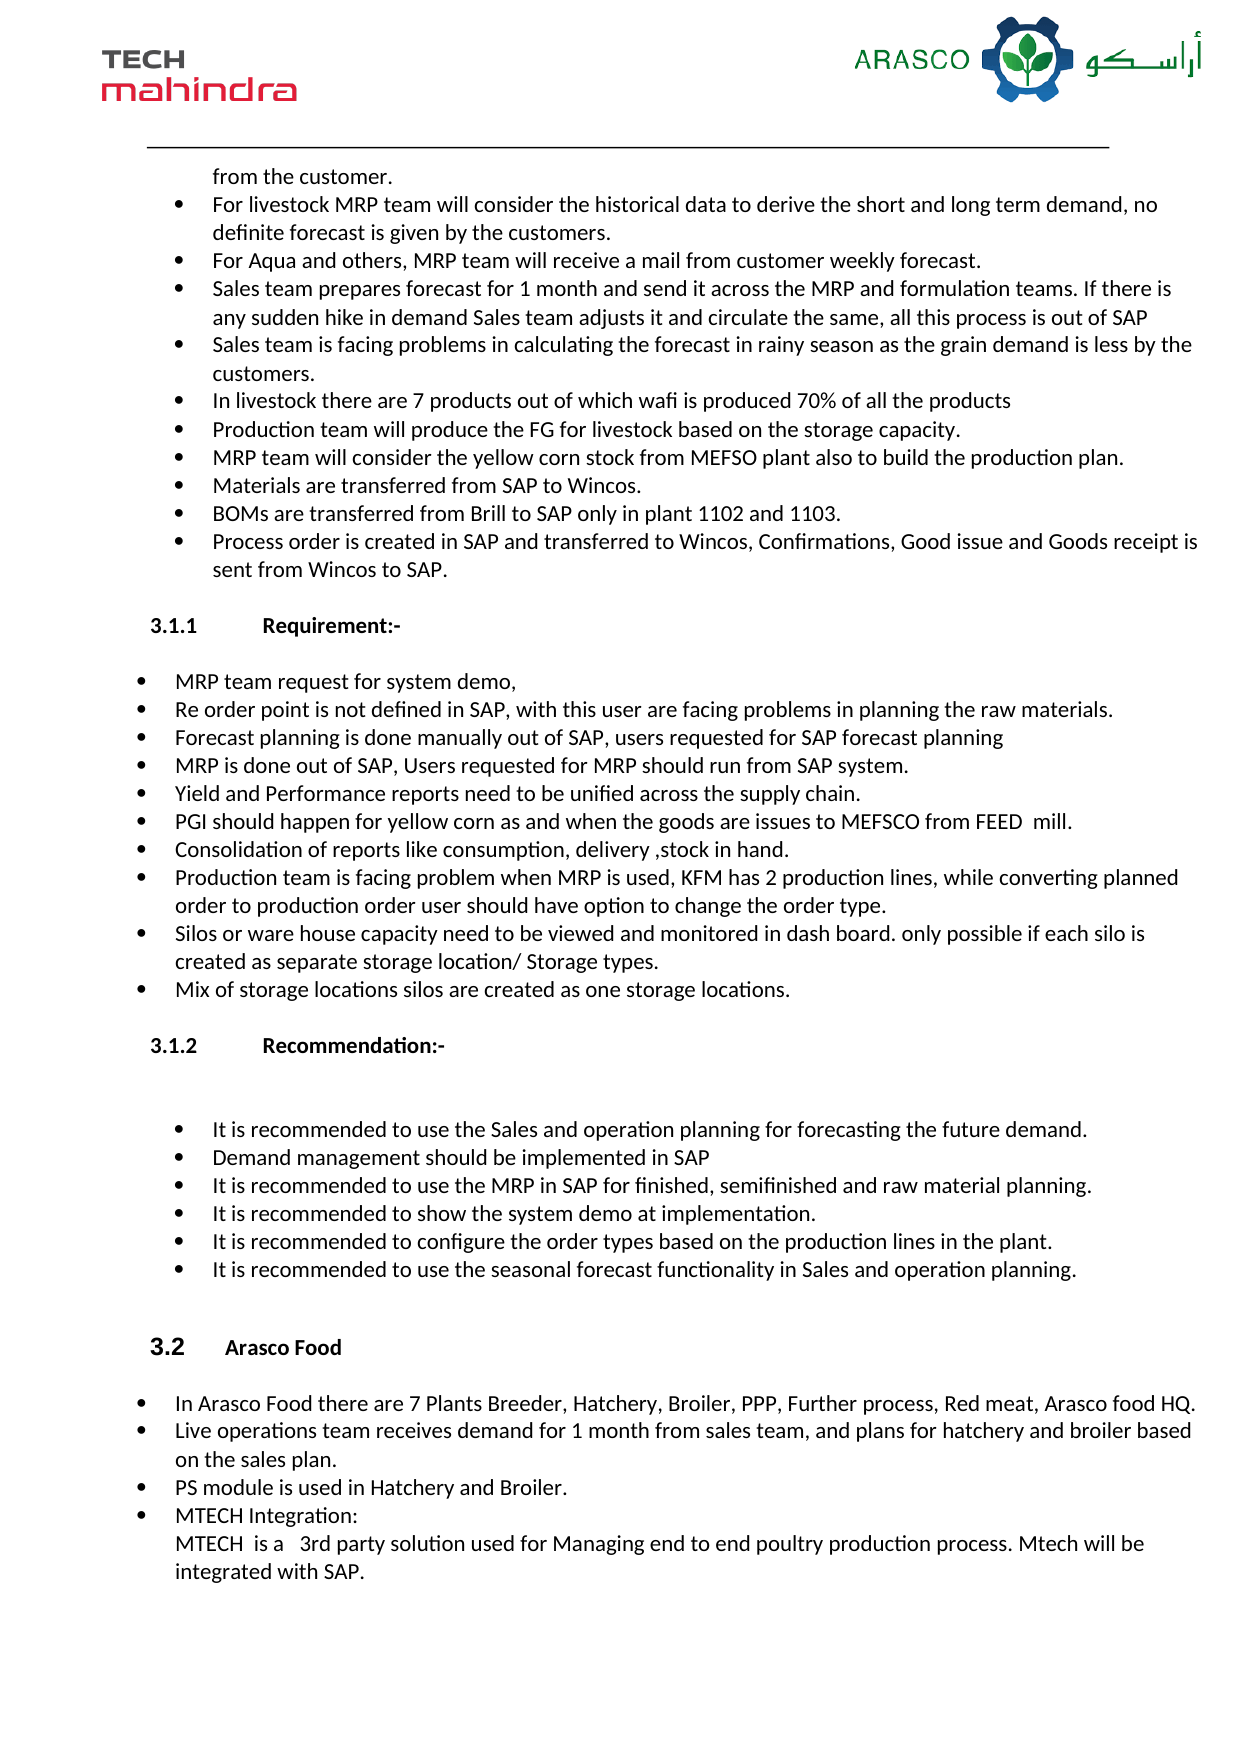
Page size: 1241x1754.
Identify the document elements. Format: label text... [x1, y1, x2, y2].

list In livestock there are 7 products out of which wafi is produced 70% of all the products [175, 387, 1201, 415]
list BOMs are transferred from Brill to SAP only in plant 1102 and 1103. [175, 499, 1201, 527]
list Sales team is facing problems in calculating the forecast in rainy season as the grain demand is less by the customers. [175, 331, 1201, 387]
picture [854, 5, 1201, 113]
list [175, 162, 1201, 191]
list PGI should happen for yellow corn as and when the goods are issues to MEFSCO from FEED mill. [137, 807, 1201, 835]
list Live operations team receives demand for 1 month from sales team, and plans for hatchery and broiler based on the sales plan. [137, 1417, 1201, 1473]
list PS module is used in Hatchery and Broiler. [137, 1473, 1201, 1501]
list It is recommended to use the seasonal forecast functionality in Sales and operation planning. [175, 1256, 1201, 1283]
list MTECH Integration: [137, 1501, 1201, 1529]
list Process order is created in SAP and transferred to Wincos, Confirmations, Good issue and Goods receipt is sent from Wincos to SAP. [175, 527, 1201, 583]
list For livestock MRP team will consider the historical data to derive the short and long term demand, no definite forecast is given by the customers. [175, 191, 1201, 247]
list In Arasco Food there are 7 Plants Breeder, Hatchery, Broiler, PPP, Further process, Red meat, Arasco food HQ. [137, 1389, 1201, 1417]
list Materials are transferred from SAP to Wincos. [175, 471, 1201, 499]
subtitle Requirement:- [150, 611, 1201, 639]
list MRP is done out of SAP, Users requested for MRP should run from SAP system. [137, 751, 1201, 779]
list Sales team prepares forecast for 1 month and send it across the MRP and formulation teams. If there is any sudden hike in demand Sales team adjusts it and circulate the same, all this process is out of SAP [175, 274, 1201, 331]
list Forecast planning is done manually out of SAP, users requested for SAP forecast planning [137, 723, 1201, 751]
list Production team is facing problem when MRP is used, KFM has 2 production lines, while converting planned order to production order user should have option to change the order type. [137, 863, 1201, 919]
list Consolidation of reports like consumption, delivery ,stock in hand. [137, 835, 1201, 863]
picture [100, 50, 298, 101]
list It is recommended to use the Sales and operation planning for forecasting the future demand. [175, 1115, 1201, 1143]
list Silos or ware house capacity need to be viewed and monitored in dash board. only possible if each silo is created as separate storage location/ Storage types. [137, 919, 1201, 975]
list MRP team will consider the yellow corn stock from MEFSO plant also to build the production plan. [175, 443, 1201, 471]
list Yield and Performance reports need to be unified across the supply chain. [137, 779, 1201, 807]
list Production team will produce the FG for livestock based on the storage capacity. [175, 415, 1201, 443]
subtitle Arasco Food [150, 1331, 1201, 1361]
list MTECH is a 3rd party solution used for Managing end to end poultry production process. Mtech will be integrated with SAP. [175, 1529, 1201, 1585]
subtitle Recommendation:- [150, 1031, 1201, 1059]
list It is recommended to use the MRP in SAP for finished, semifinished and raw material planning. [175, 1171, 1201, 1199]
list Demand management should be implemented in SAP [175, 1143, 1201, 1171]
list Mix of storage locations silos are created as one storage locations. [137, 975, 1201, 1003]
list It is recommended to configure the order types based on the production lines in the plant. [175, 1227, 1201, 1256]
list MRP team request for system demo, [137, 667, 1201, 695]
list Re order point is not defined in SAP, with this user are facing problems in planning the raw materials. [137, 695, 1201, 723]
list For Aqua and others, MRP team will receive a mail from customer weekly forecast. [175, 247, 1201, 274]
list It is recommended to show the system demo at implementation. [175, 1199, 1201, 1227]
